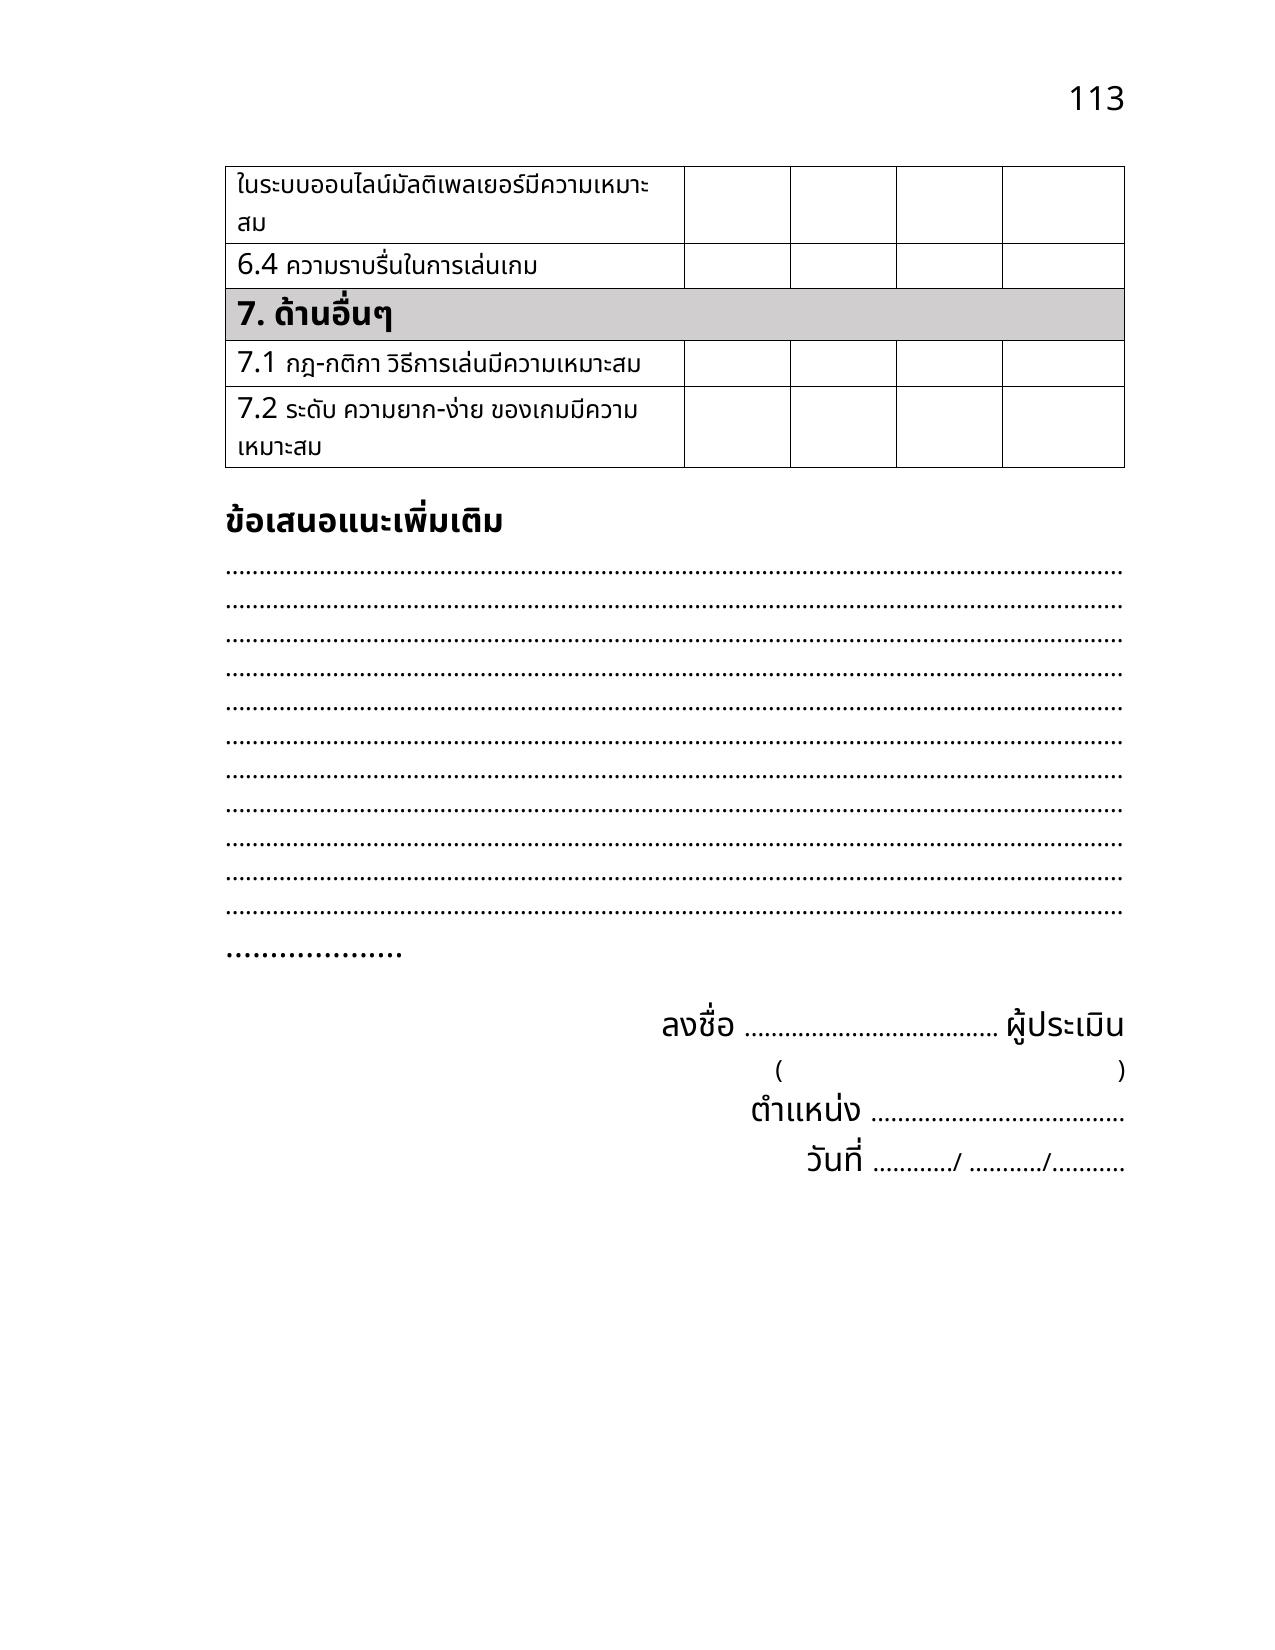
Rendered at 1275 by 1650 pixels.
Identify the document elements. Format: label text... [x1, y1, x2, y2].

table_cell [1003, 244, 1124, 288]
table_cell [791, 167, 896, 242]
text วันที่ ............/ .........../........... [225, 1136, 1125, 1187]
table_cell [897, 341, 1002, 386]
table_cell [1003, 341, 1124, 386]
text ...................................................................................................................................................................................................................................................................................................................................................................................................................................................................................................................................................................................................................................................................................................................................................................................................................................................................................................................................................................................................................................................................................................................................................................................................................................................................................................................................................................................................................................................................................................................................................... [225, 547, 1125, 967]
table_cell [790, 289, 896, 340]
table_cell 7.1 กฎ-กติกา วิธีการเล่นมีความเหมาะสม [226, 341, 684, 386]
table_cell [684, 289, 790, 340]
table_cell [685, 244, 790, 288]
text ( ) [300, 1052, 1125, 1086]
table_cell [897, 244, 1002, 288]
table_cell [1003, 387, 1124, 467]
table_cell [226, 167, 684, 242]
table_cell [791, 244, 896, 288]
table_cell [791, 387, 896, 467]
table_cell [1003, 167, 1124, 242]
table_cell [791, 341, 896, 386]
table_cell 7. ด้านอื่นๆ [226, 289, 684, 340]
text ตำแหน่ง ...................................... [225, 1086, 1125, 1136]
table_cell 7.2 ระดับ ความยาก-ง่าย ของเกมมีความเหมาะสม [226, 387, 684, 467]
table_cell [685, 387, 790, 467]
table_cell [685, 167, 790, 242]
table_cell 6.4 ความราบรื่นในการเล่นเกม [226, 244, 684, 288]
table_cell [685, 341, 790, 386]
table_cell [1003, 289, 1124, 340]
text ลงชื่อ ...................................... ผู้ประเมิน [225, 1001, 1125, 1052]
table_cell [897, 387, 1002, 467]
table_cell [896, 289, 1003, 340]
table_cell [897, 167, 1002, 242]
text ข้อเสนอแนะเพิ่มเติม [225, 497, 1125, 547]
